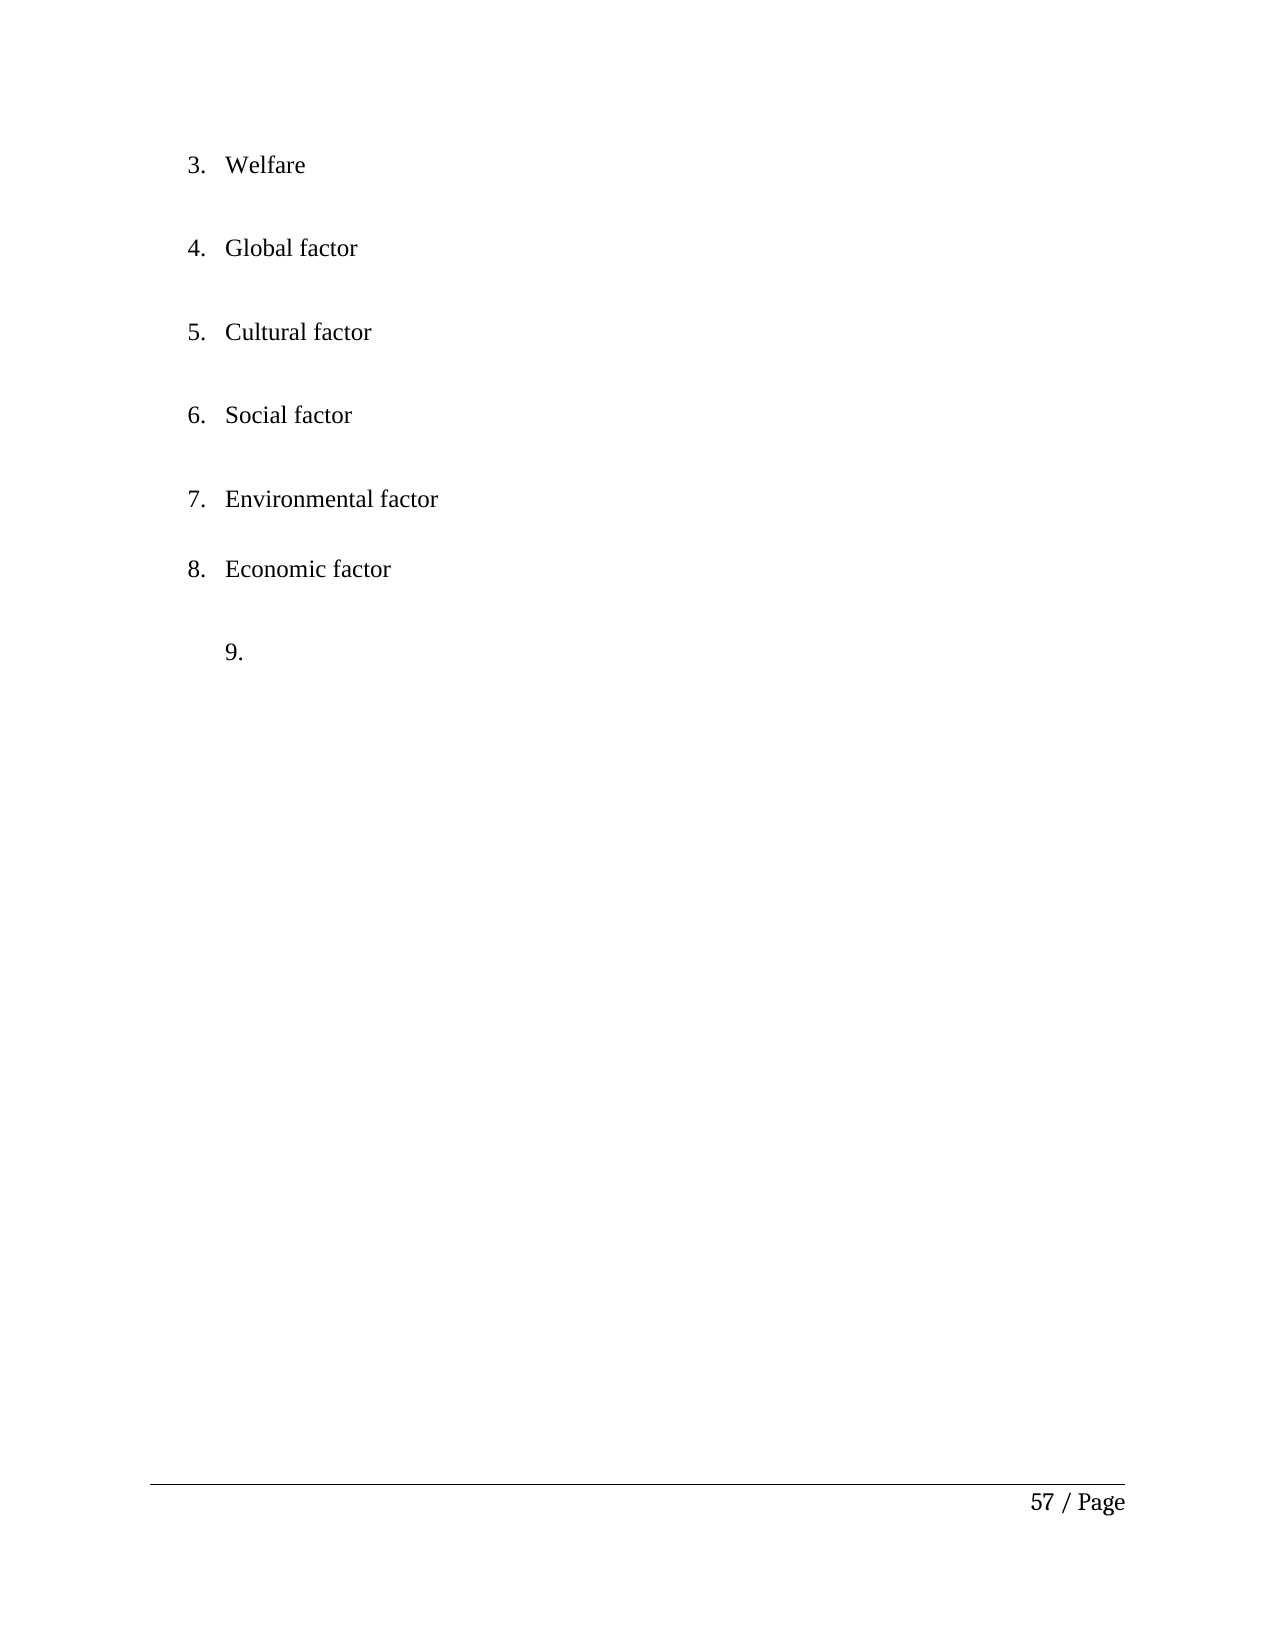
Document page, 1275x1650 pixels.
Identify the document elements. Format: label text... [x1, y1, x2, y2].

list Economic factor [187, 554, 1125, 582]
list Welfare [187, 150, 1125, 179]
list Environmental factor [187, 484, 1125, 512]
list Social factor [187, 400, 1125, 429]
list Cultural factor [187, 317, 1125, 346]
list Global factor [187, 233, 1125, 262]
